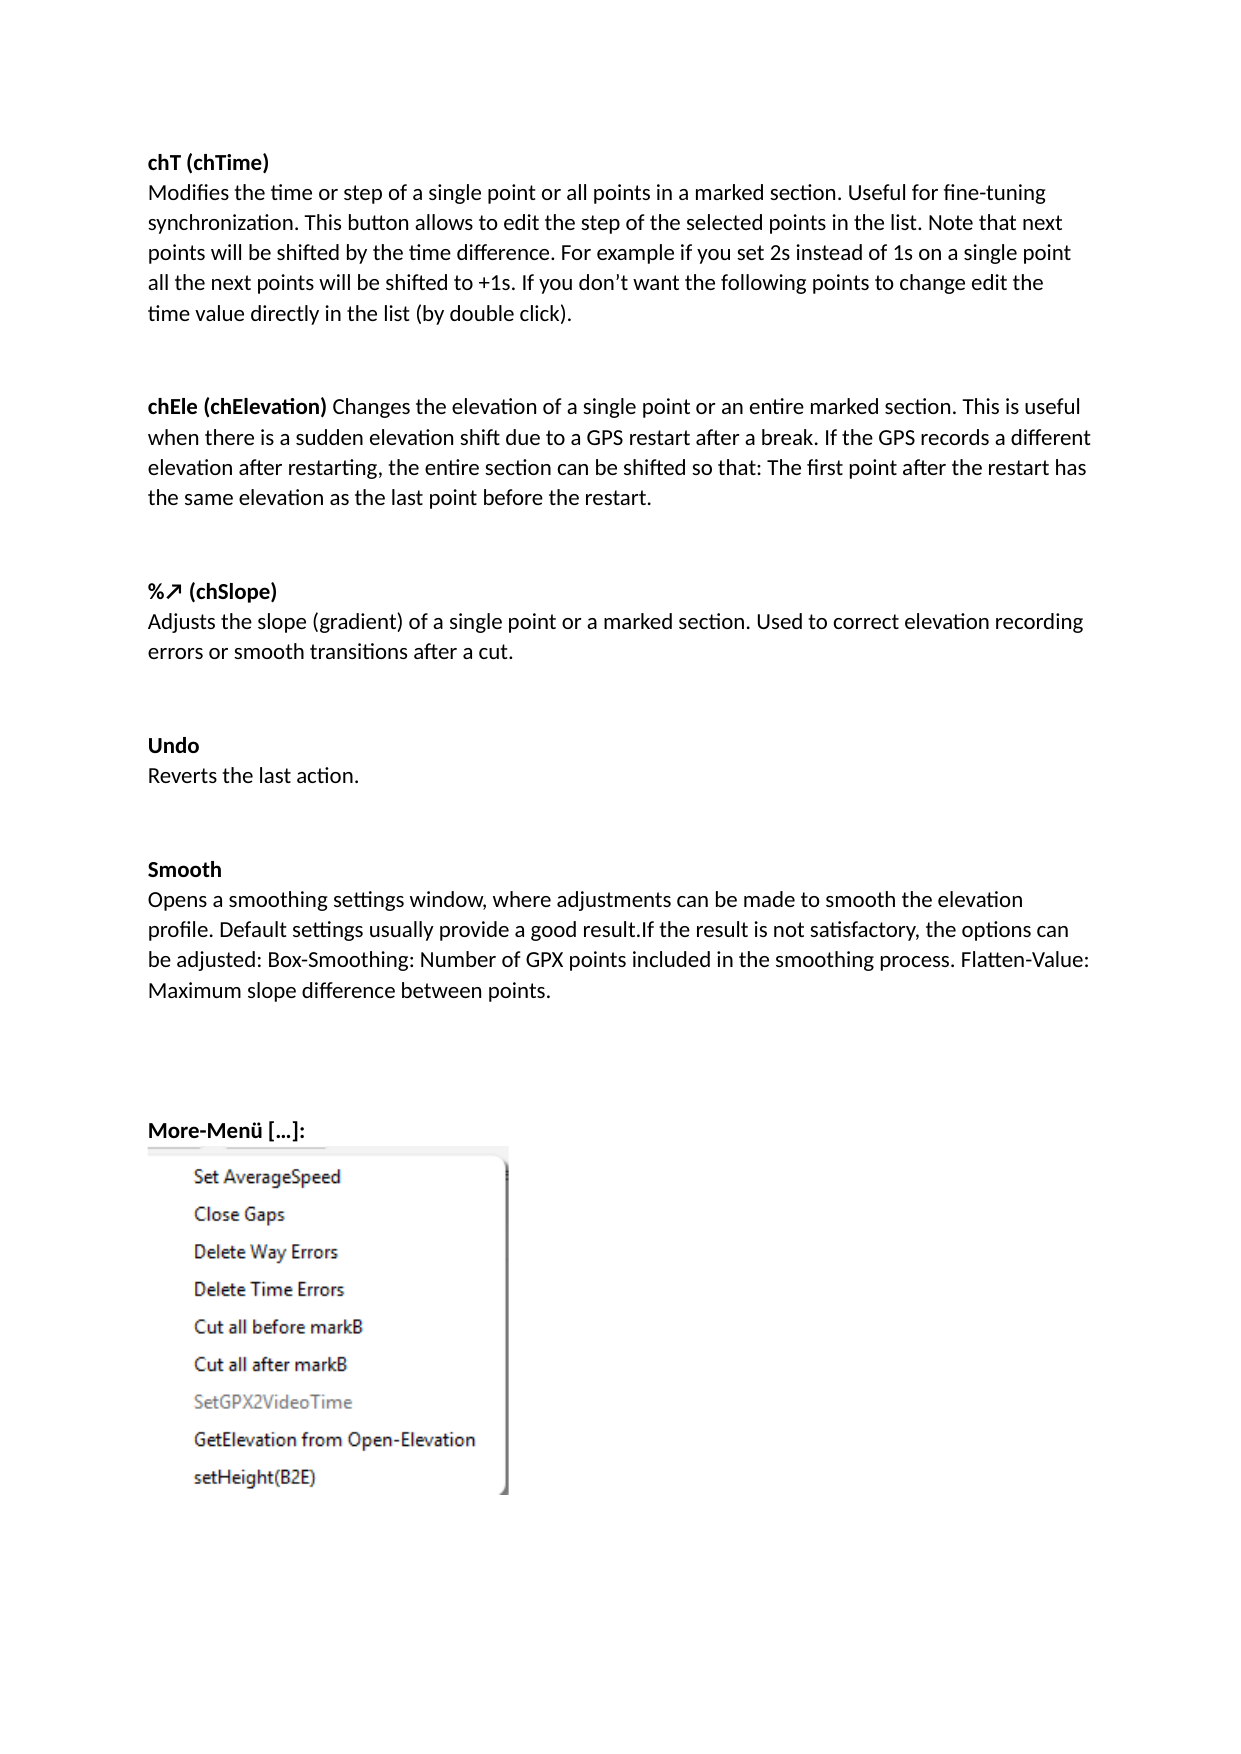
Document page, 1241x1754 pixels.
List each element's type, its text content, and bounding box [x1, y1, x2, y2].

picture [147, 1146, 509, 1495]
text %↗ (chSlope) Adjusts the slope (gradient) of a single point or a marked section. Used to correct elevation recording errors or smooth transitions after a cut. [148, 577, 1093, 665]
text Undo Reverts the last action. [148, 731, 1093, 789]
text chT (chTime) Modifies the time or step of a single point or all points in a marked section. Useful for fine-tuning synchronization. This button allows to edit the step of the selected points in the list. Note that next points will be shifted by the time difference. For example if you set 2s instead of 1s on a single point all the next points will be shifted to +1s. If you don’t want the following points to change edit the time value directly in the list (by double click). [148, 148, 1093, 327]
text chEle (chElevation) Changes the elevation of a single point or an entire marked section. This is useful when there is a sudden elevation shift due to a GPS restart after a break. If the GPS records a different elevation after restarting, the entire section can be shifted so that: The first point after the restart has the same elevation as the last point before the restart. [148, 392, 1093, 511]
text Smooth Opens a smoothing settings window, where adjustments can be made to smooth the elevation profile. Default settings usually provide a good result.If the result is not satisfactory, the options can be adjusted: Box-Smoothing: Number of GPX points included in the smoothing process. Flatten-Value: Maximum slope difference between points. [148, 855, 1093, 1004]
